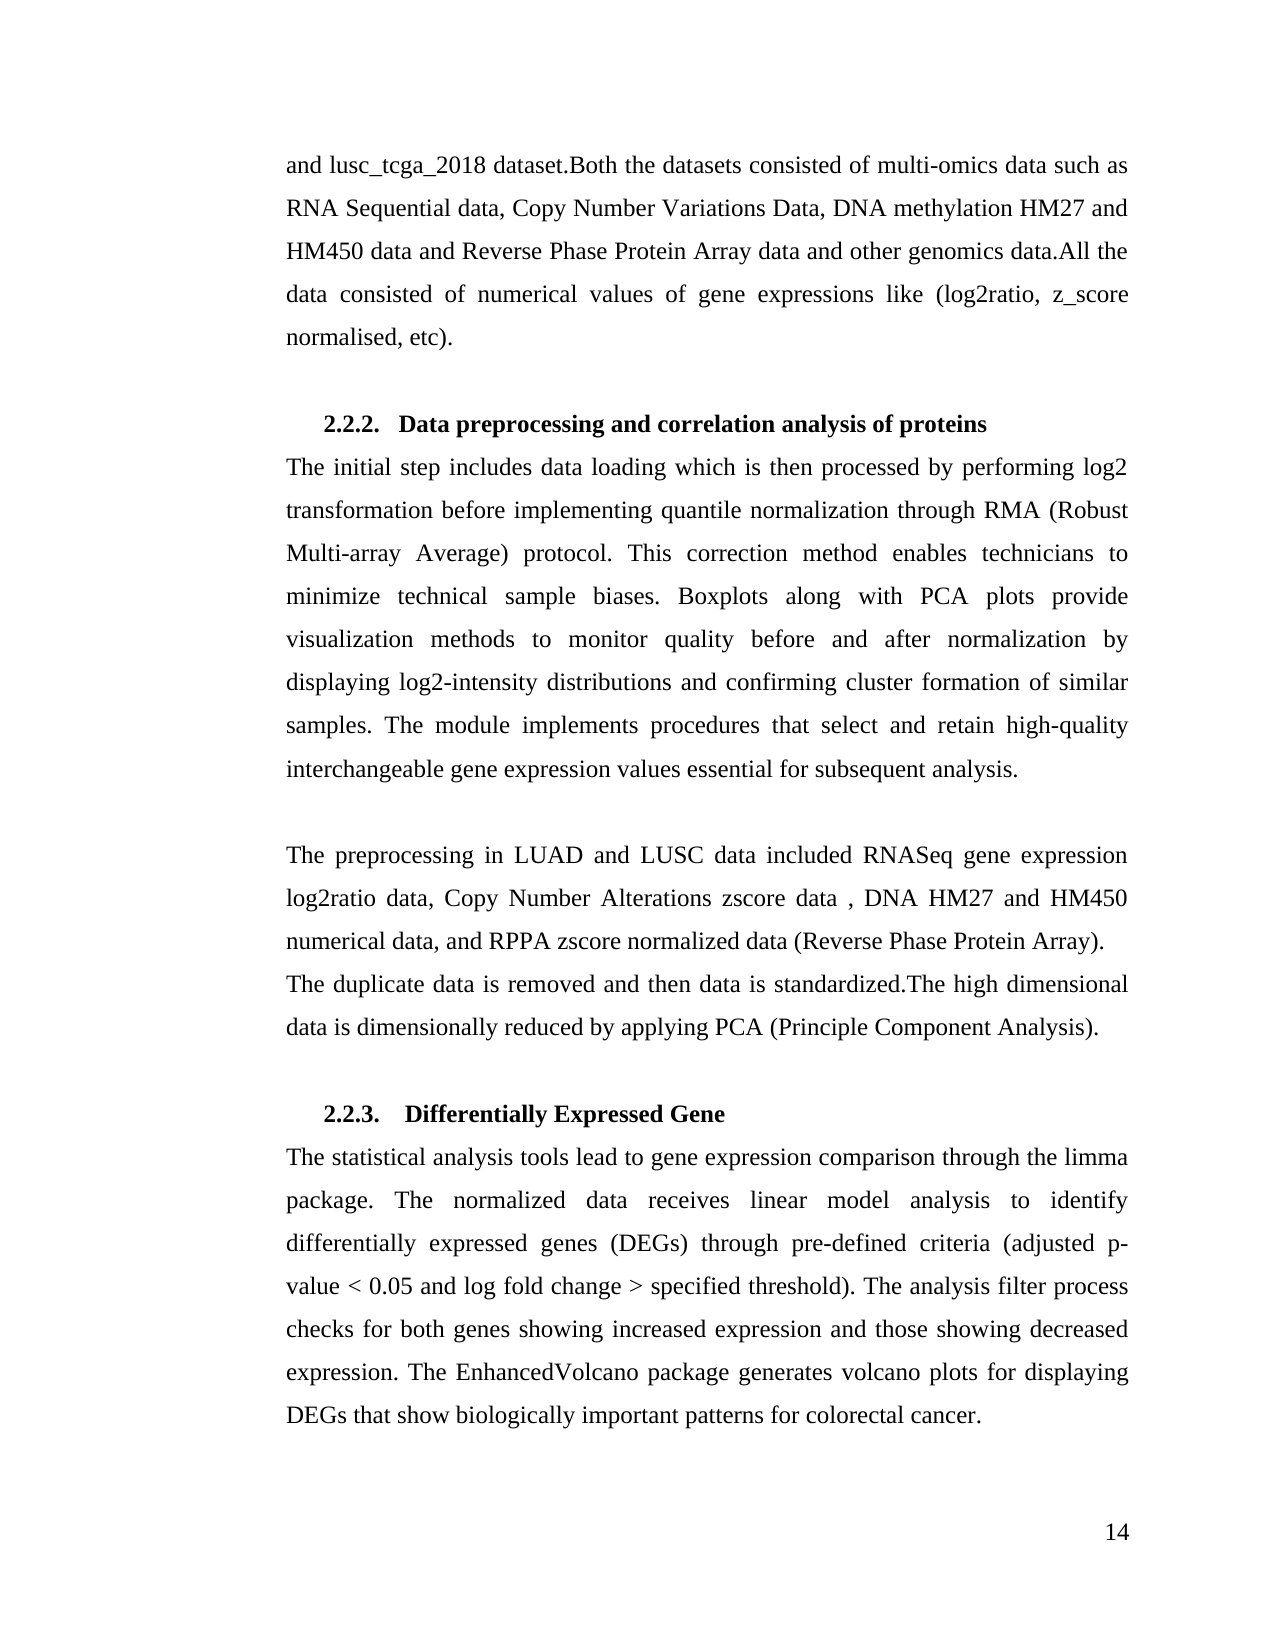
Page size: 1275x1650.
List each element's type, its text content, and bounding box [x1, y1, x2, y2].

text The statistical analysis tools lead to gene expression comparison through the limma package. The normalized data receives linear model analysis to identify differentially expressed genes (DEGs) through pre-defined criteria (adjusted p-value < 0.05 and log fold change > specified threshold). The analysis filter process checks for both genes showing increased expression and those showing decreased expression. The EnhancedVolcano package generates volcano plots for displaying DEGs that show biologically important patterns for colorectal cancer. [286, 1142, 1129, 1429]
text The initial step includes data loading which is then processed by performing log2 transformation before implementing quantile normalization through RMA (Robust Multi-array Average) protocol. This correction method enables technicians to minimize technical sample biases. Boxplots along with PCA plots provide visualization methods to monitor quality before and after normalization by displaying log2-intensity distributions and confirming cluster formation of similar samples. The module implements procedures that select and retain high-quality interchangeable gene expression values essential for subsequent analysis. [286, 452, 1129, 782]
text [286, 150, 1129, 351]
text The preprocessing in LUAD and LUSC data included RNASeq gene expression log2ratio data, Copy Number Alterations zscore data , DNA HM27 and HM450 numerical data, and RPPA zscore normalized data (Reverse Phase Protein Array). [286, 840, 1129, 955]
text The duplicate data is removed and then data is standardized.The high dimensional data is dimensionally reduced by applying PCA (Principle Component Analysis). [286, 969, 1129, 1041]
list Data preprocessing and correlation analysis of proteins [323, 409, 1129, 437]
list Differentially Expressed Gene [323, 1099, 1129, 1127]
